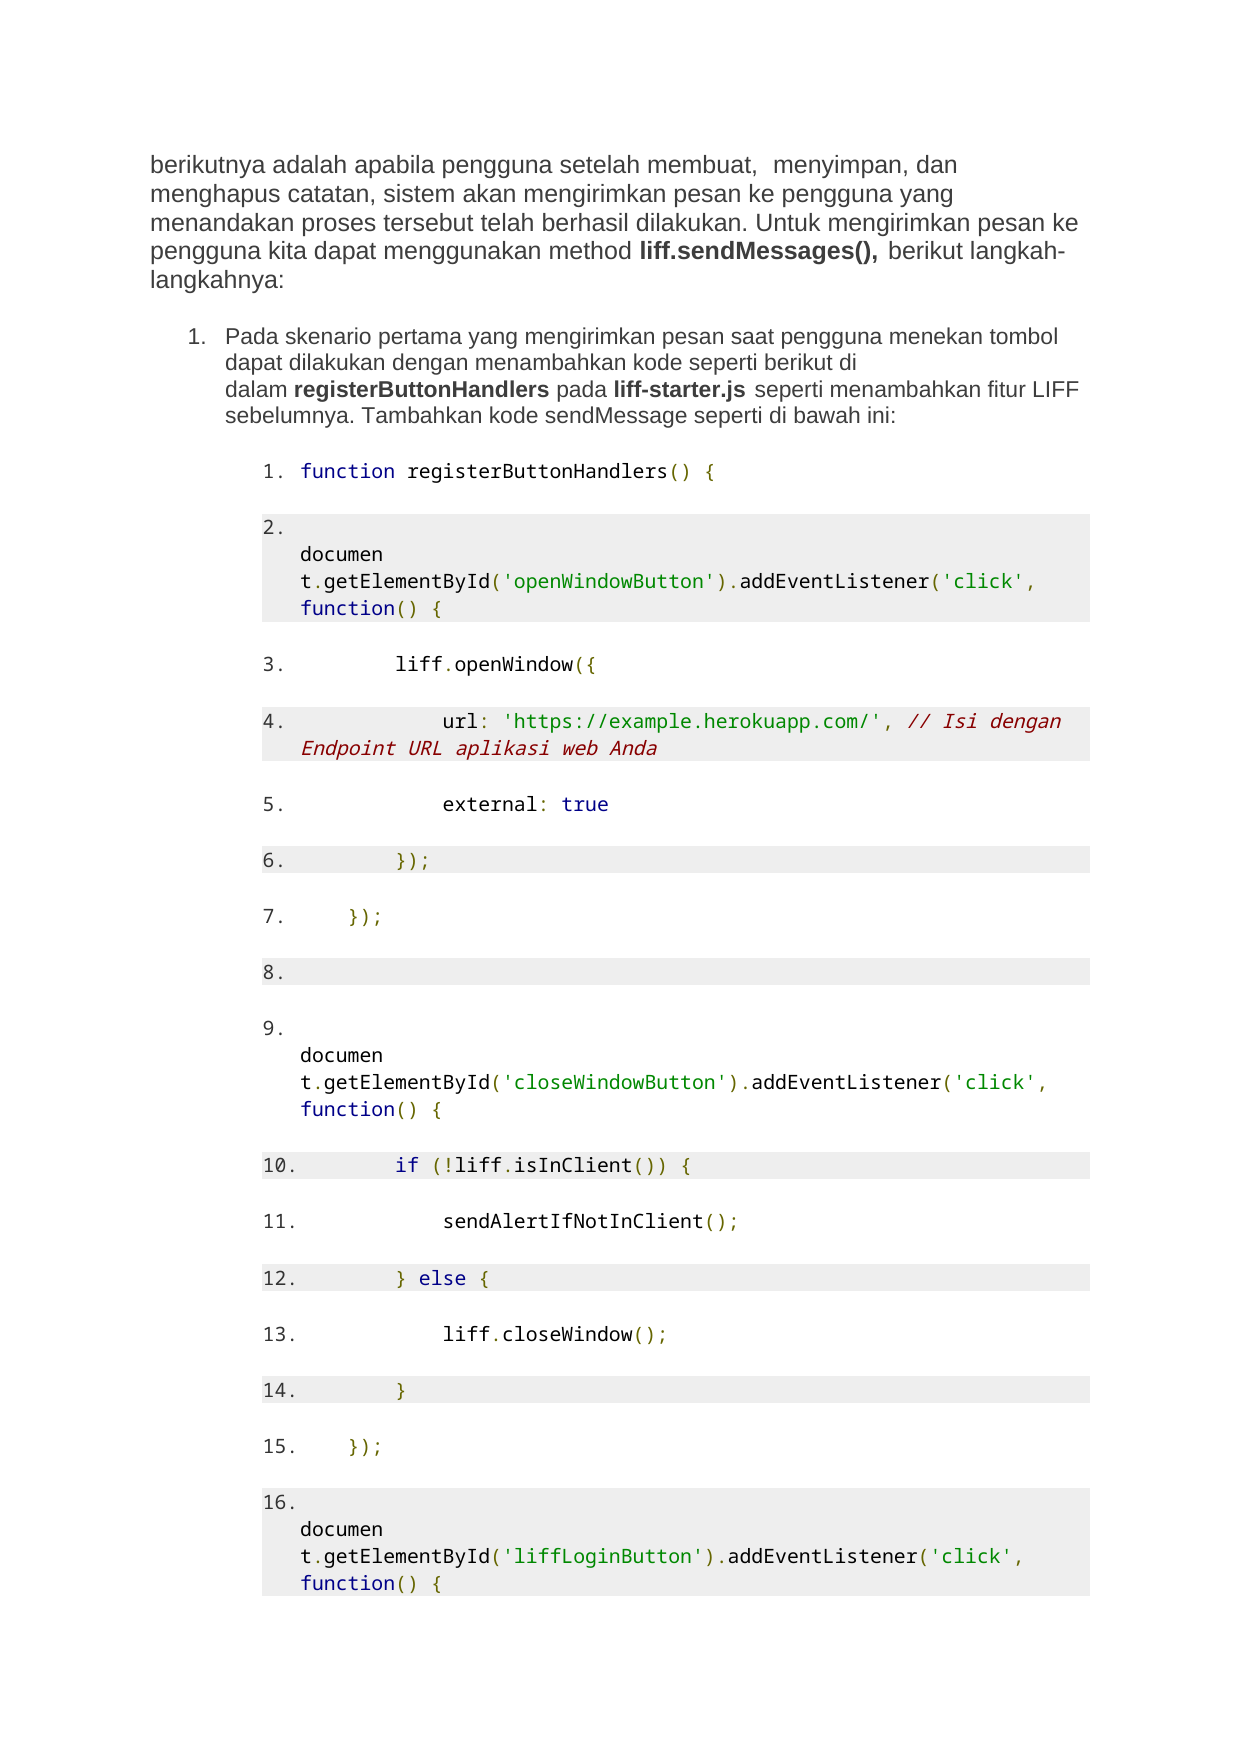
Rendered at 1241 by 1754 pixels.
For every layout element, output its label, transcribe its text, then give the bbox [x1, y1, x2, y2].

list }); [262, 846, 1090, 873]
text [150, 150, 1090, 294]
list Pada skenario pertama yang mengirimkan pesan saat pengguna menekan tombol dapat dilakukan dengan menambahkan kode seperti berikut di dalam registerButtonHandlers pada liff-starter.js seperti menambahkan fitur LIFF sebelumnya. Tambahkan kode sendMessage seperti di bawah ini: [187, 323, 1090, 428]
list sendAlertIfNotInClient(); [262, 1208, 1090, 1235]
list document.getElementById('liffLoginButton').addEventListener('click', function() { [262, 1488, 1090, 1596]
list url: 'https://example.herokuapp.com/', // Isi dengan Endpoint URL aplikasi web Anda [262, 707, 1090, 761]
list }); [262, 1432, 1090, 1459]
list } [262, 1376, 1090, 1403]
list document.getElementById('openWindowButton').addEventListener('click', function() { [262, 514, 1090, 622]
list }); [262, 902, 1090, 929]
list liff.closeWindow(); [262, 1320, 1090, 1347]
list external: true [262, 790, 1090, 817]
list liff.openWindow({ [262, 651, 1090, 678]
list function registerButtonHandlers() { [262, 457, 1090, 484]
list } else { [262, 1264, 1090, 1291]
list if (!liff.isInClient()) { [262, 1152, 1090, 1179]
list document.getElementById('closeWindowButton').addEventListener('click', function() { [262, 1014, 1090, 1122]
